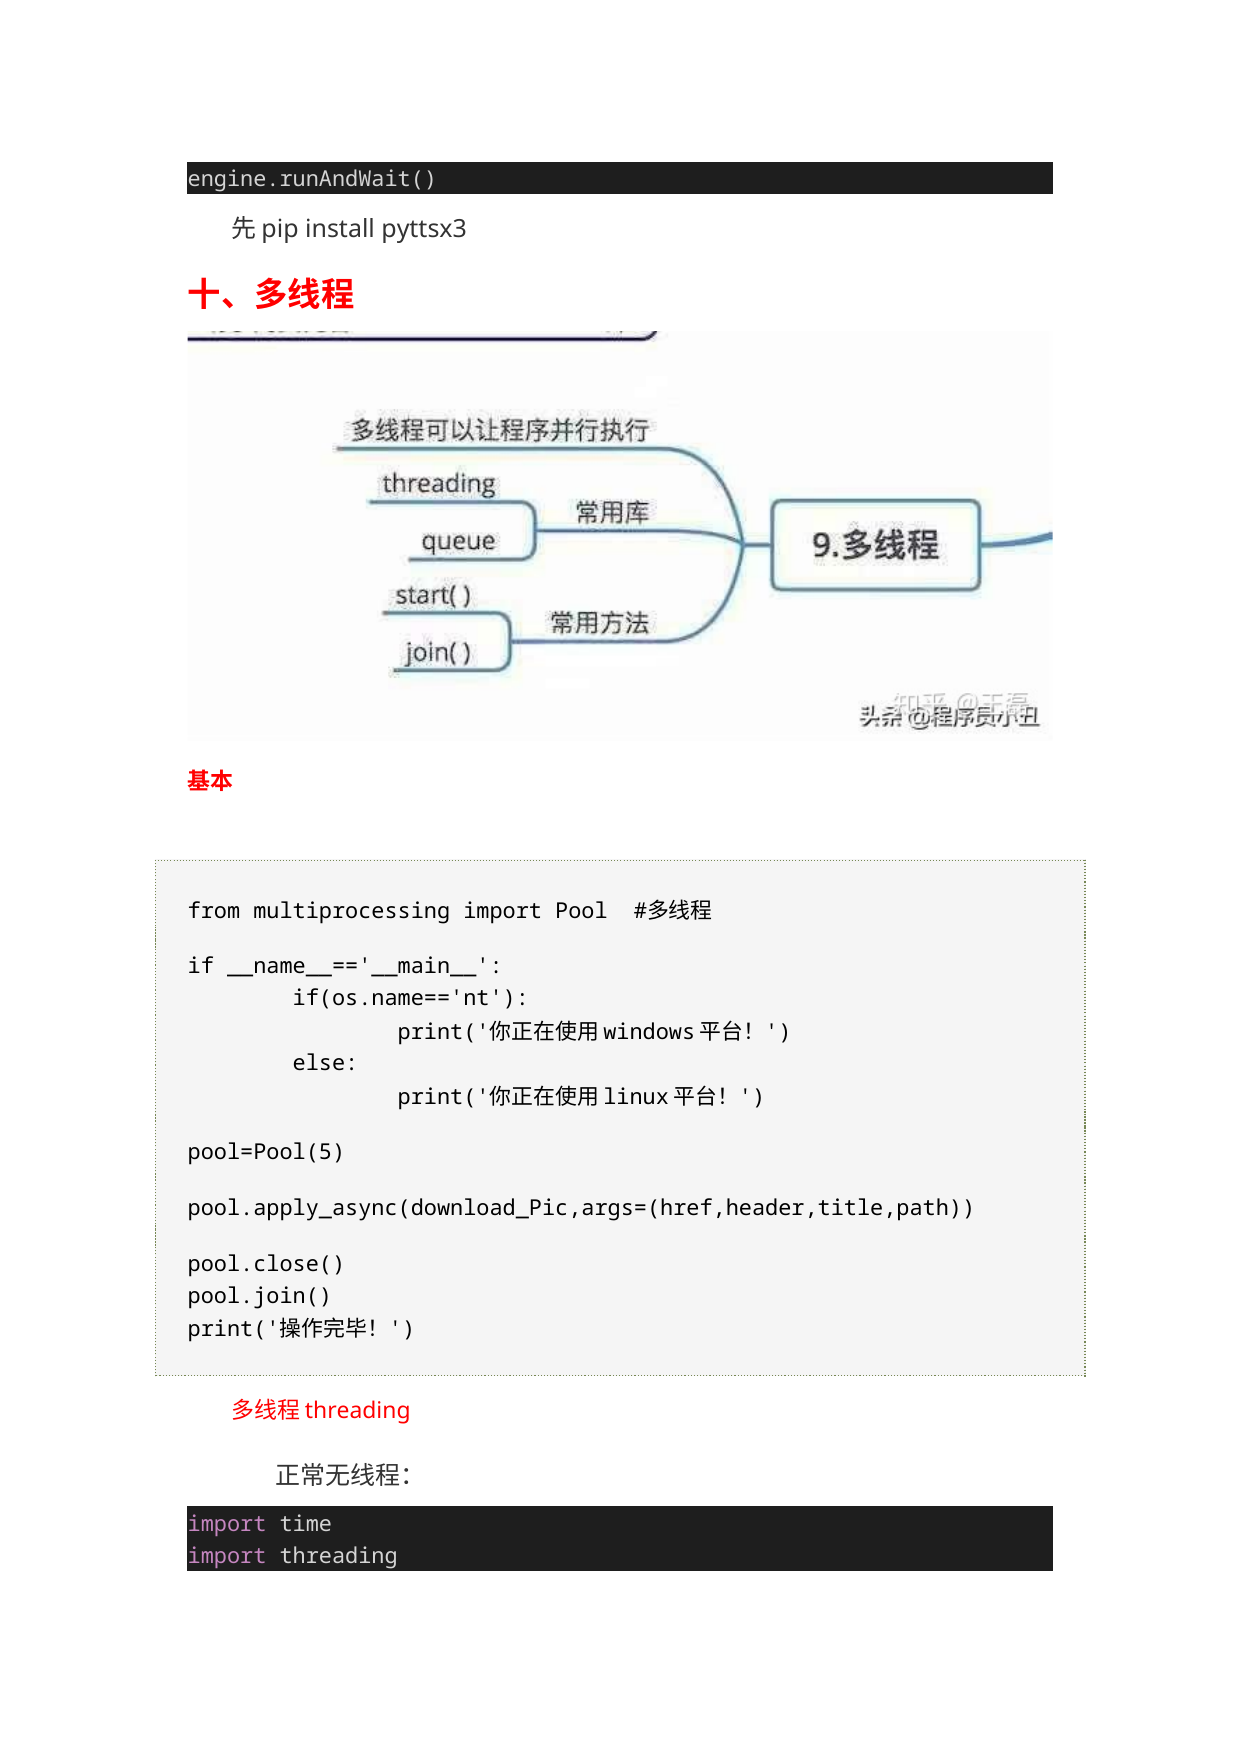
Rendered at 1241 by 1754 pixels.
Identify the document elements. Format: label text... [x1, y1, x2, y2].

text pool.apply_async(download_Pic,args=(href,header,title,path)) [155, 1157, 1086, 1213]
text pool.close() pool.join() print('操作完毕！') [155, 1213, 1086, 1376]
subtitle 基本 [187, 747, 1053, 812]
text 正常无线程： [187, 1441, 1053, 1506]
text pool=Pool(5) [155, 1101, 1086, 1157]
text import threading [187, 1539, 1053, 1571]
text 多线程threading [187, 1376, 1053, 1441]
subtitle 十、多线程 [187, 259, 1053, 324]
picture [187, 331, 1053, 741]
text import time [187, 1506, 1053, 1539]
text from multiprocessing import Pool #多线程 [155, 859, 1086, 916]
text if __name__=='__main__': if(os.name=='nt'): print('你正在使用windows平台！') else: print('你正在使用linux平台！') [155, 916, 1086, 1101]
text 先pip install pyttsx3 [187, 194, 1053, 259]
text engine.runAndWait() [187, 162, 1053, 194]
